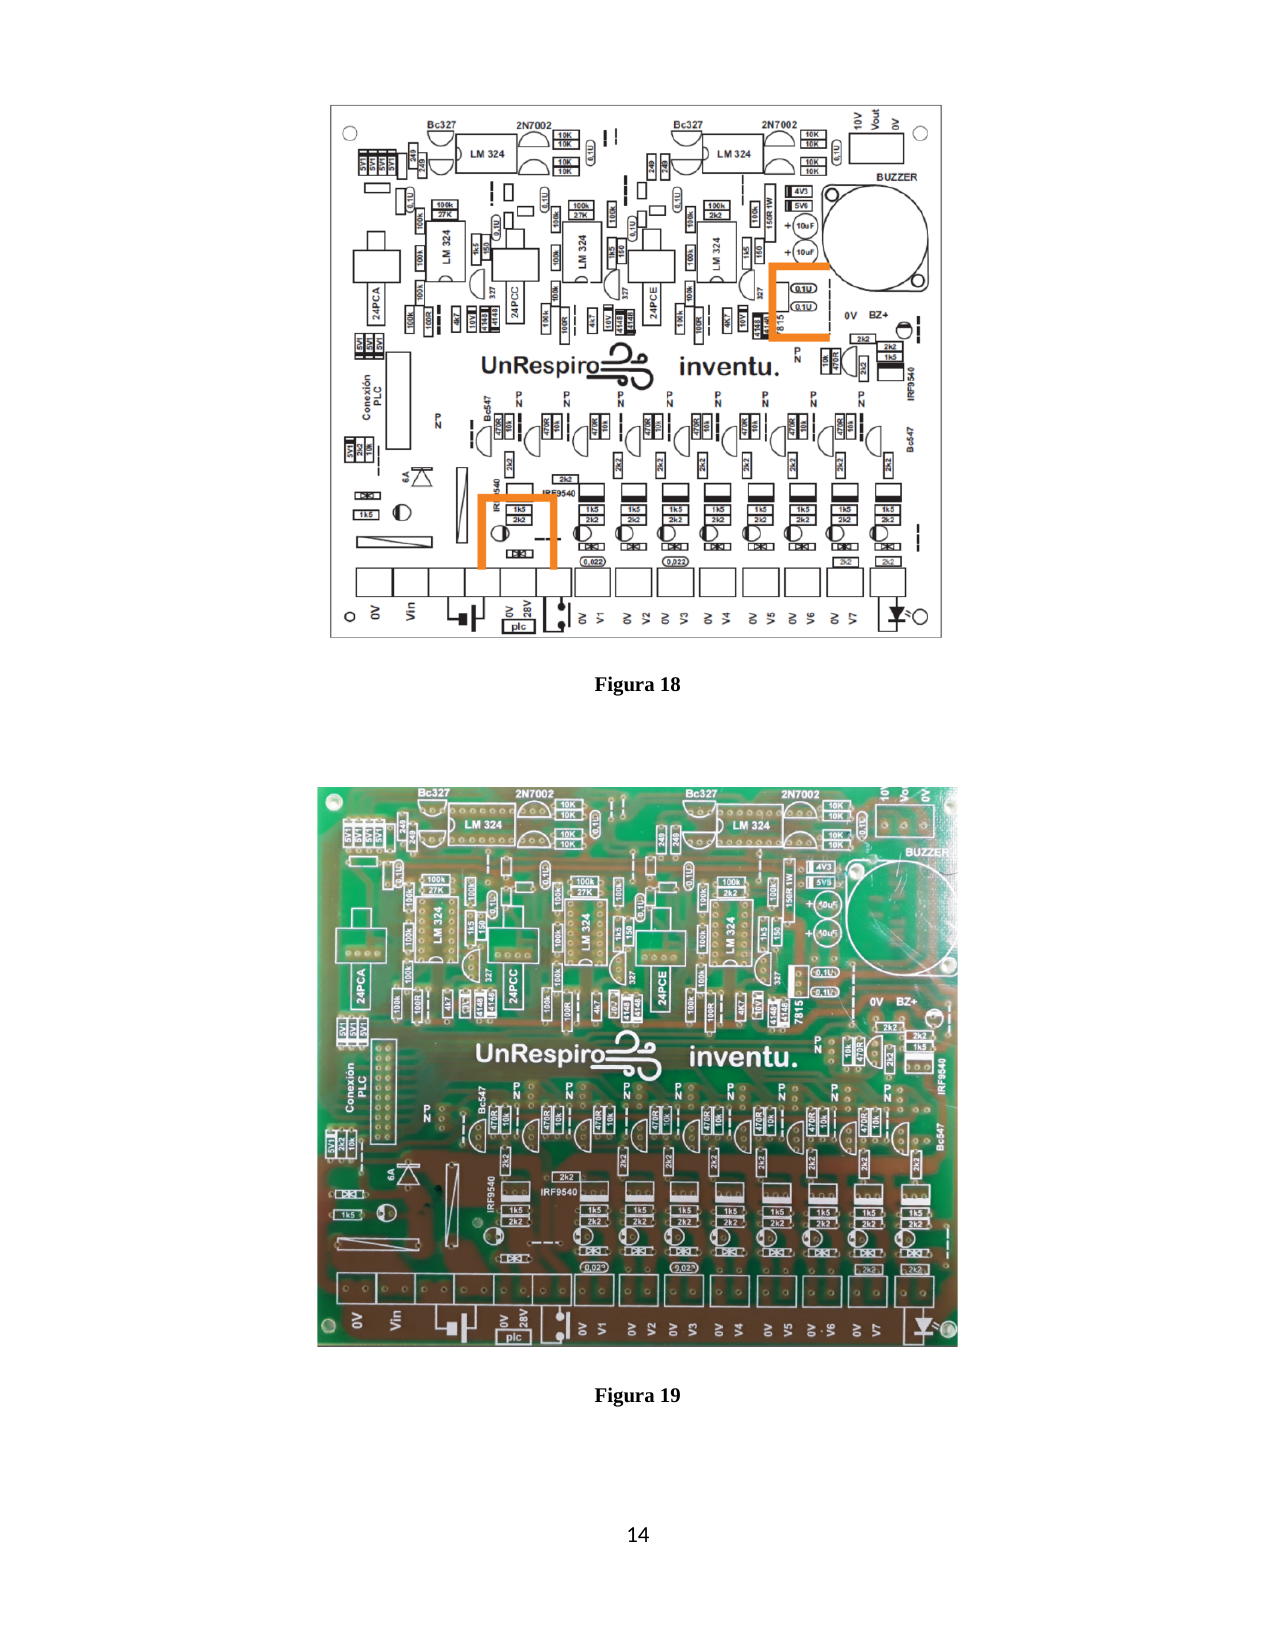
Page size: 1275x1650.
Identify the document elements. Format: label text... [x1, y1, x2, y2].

picture [325, 100, 951, 643]
text Figura 18 [177, 672, 1098, 696]
picture [317, 787, 958, 1347]
text Figura 19 [177, 1383, 1098, 1407]
